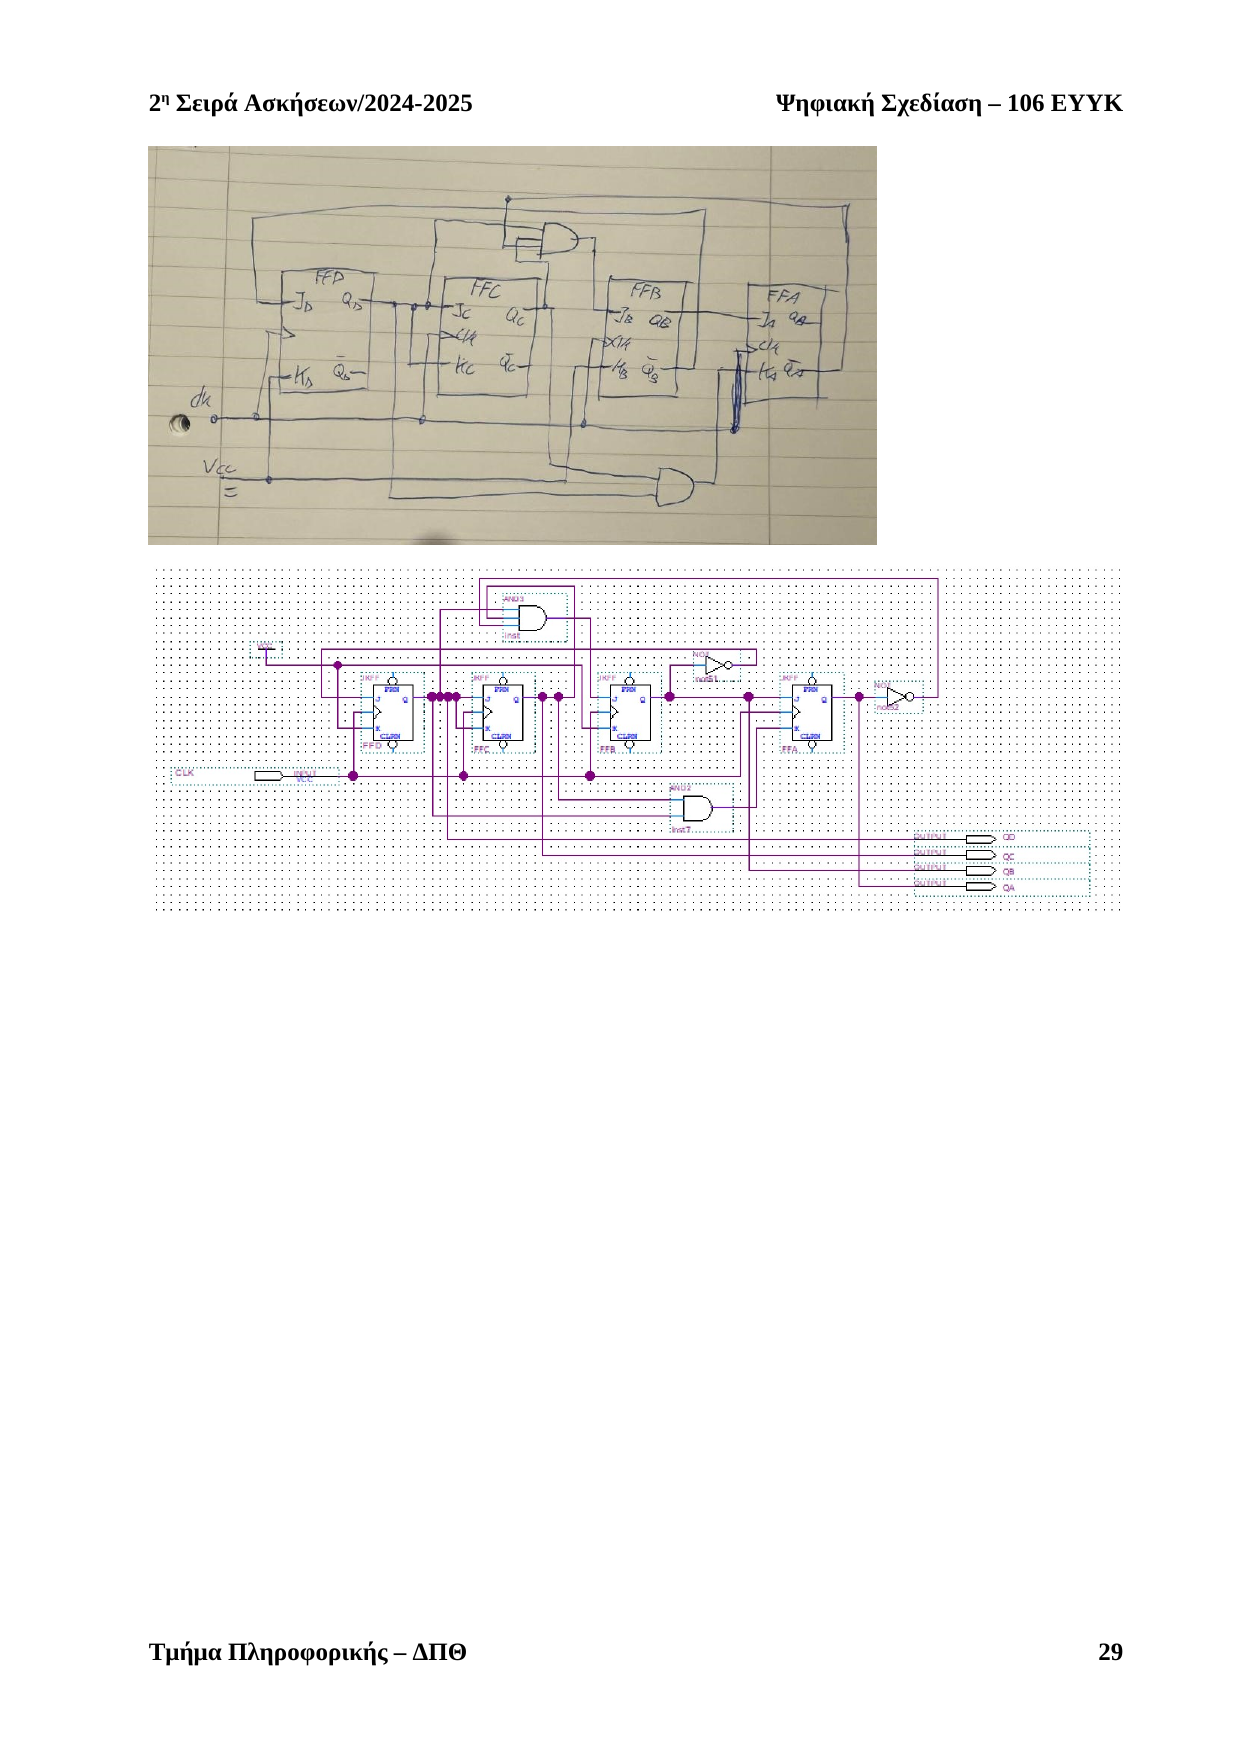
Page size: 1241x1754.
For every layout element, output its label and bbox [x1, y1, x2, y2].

picture [148, 146, 877, 545]
picture [148, 566, 1124, 917]
